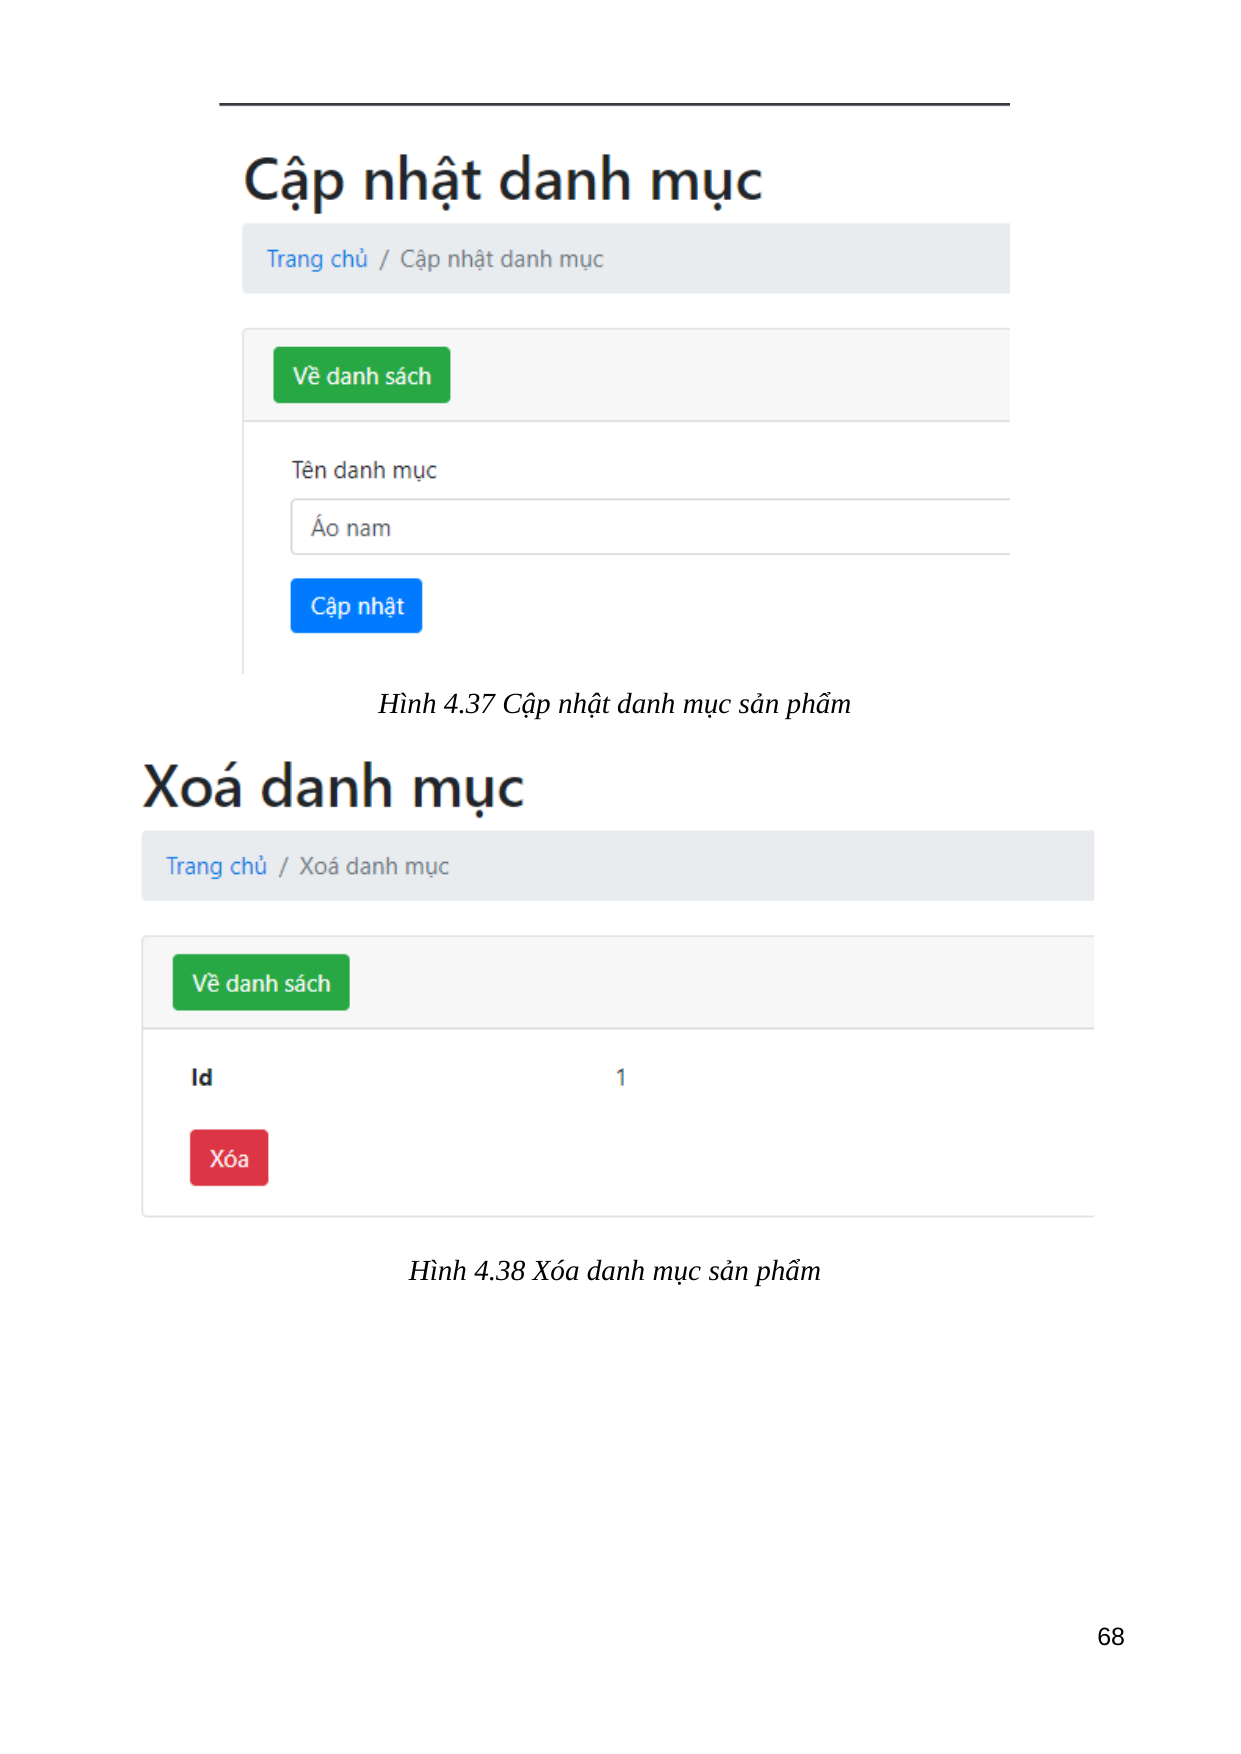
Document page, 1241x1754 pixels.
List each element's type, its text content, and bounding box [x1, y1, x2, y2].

text Hình 4.37 Cập nhật danh mục sản phẩm [104, 687, 1125, 720]
picture [134, 732, 1095, 1241]
text Hình 4.38 Xóa danh mục sản phẩm [104, 1253, 1125, 1286]
picture [219, 103, 1010, 674]
